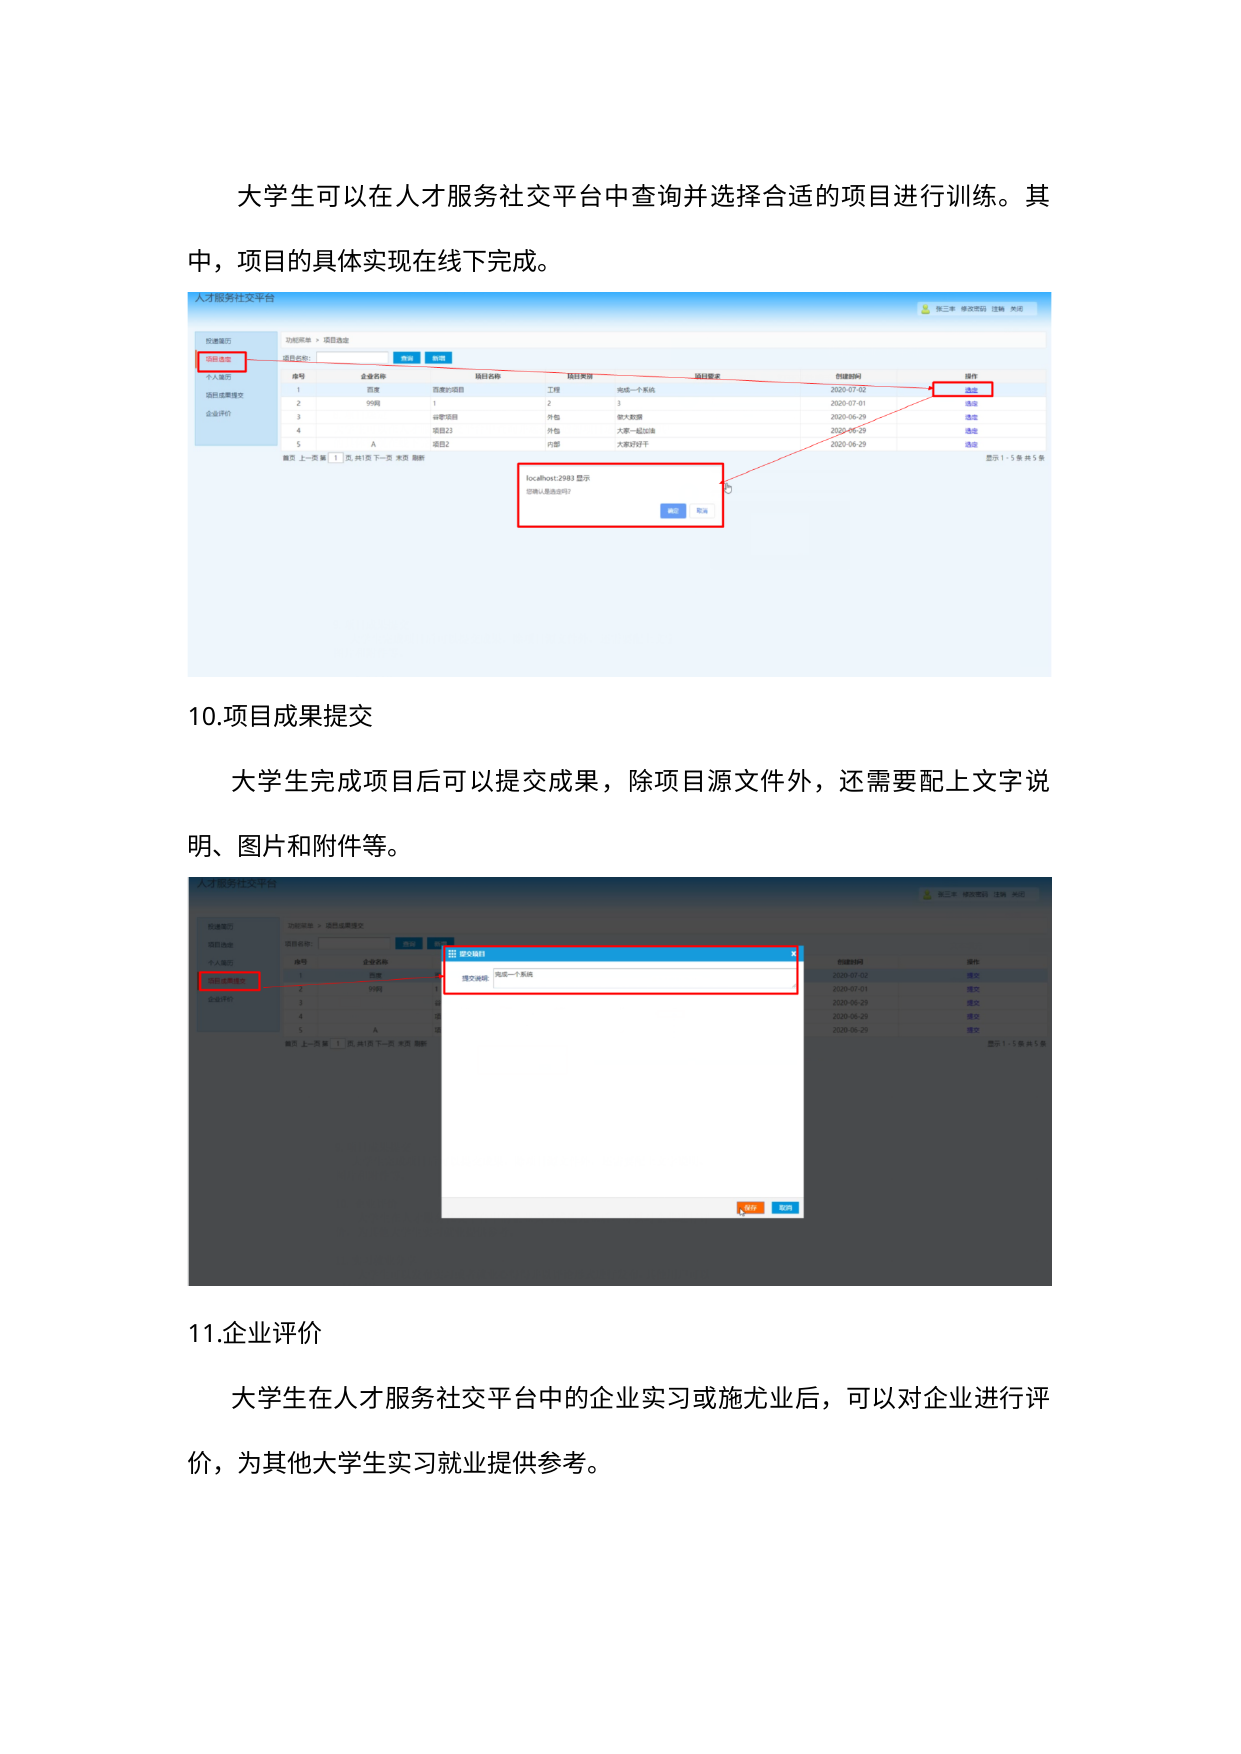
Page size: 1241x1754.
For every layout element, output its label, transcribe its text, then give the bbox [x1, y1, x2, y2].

list 大学生可以在人才服务社交平台中查询并选择合适的项目进行训练。其中，项目的具体实现在线下完成。 [187, 162, 1053, 292]
list 10.项目成果提交 [187, 682, 1053, 747]
list 大学生完成项目后可以提交成果，除项目源文件外，还需要配上文字说明、图片和附件等。 [187, 747, 1053, 877]
picture [187, 292, 1052, 677]
list 大学生在人才服务社交平台中的企业实习或施尤业后，可以对企业进行评价，为其他大学生实习就业提供参考。 [187, 1364, 1053, 1494]
list 11.企业评价 [187, 1299, 1053, 1364]
picture [187, 877, 1052, 1286]
